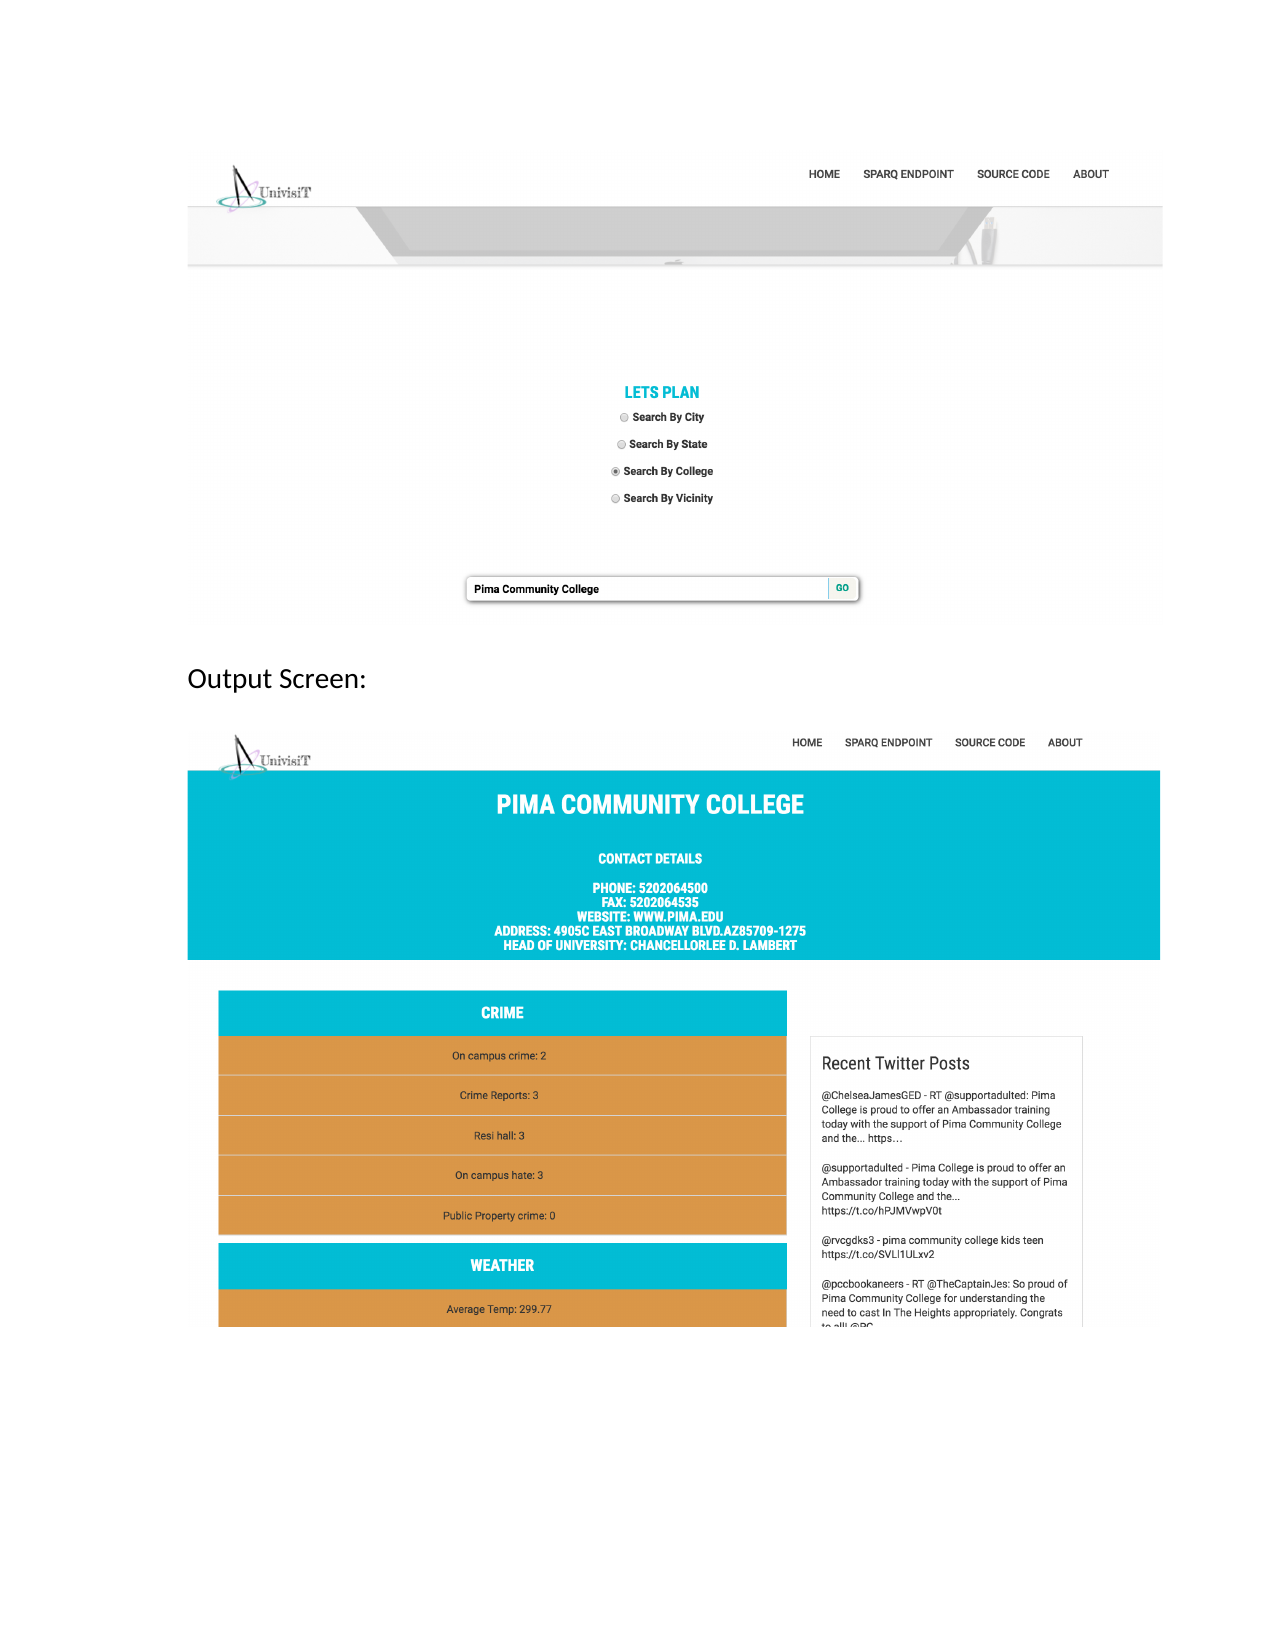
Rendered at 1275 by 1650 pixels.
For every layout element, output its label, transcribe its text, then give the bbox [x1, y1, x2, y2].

text Output Screen: [187, 660, 1125, 696]
picture [187, 150, 1163, 625]
picture [187, 731, 1161, 1327]
